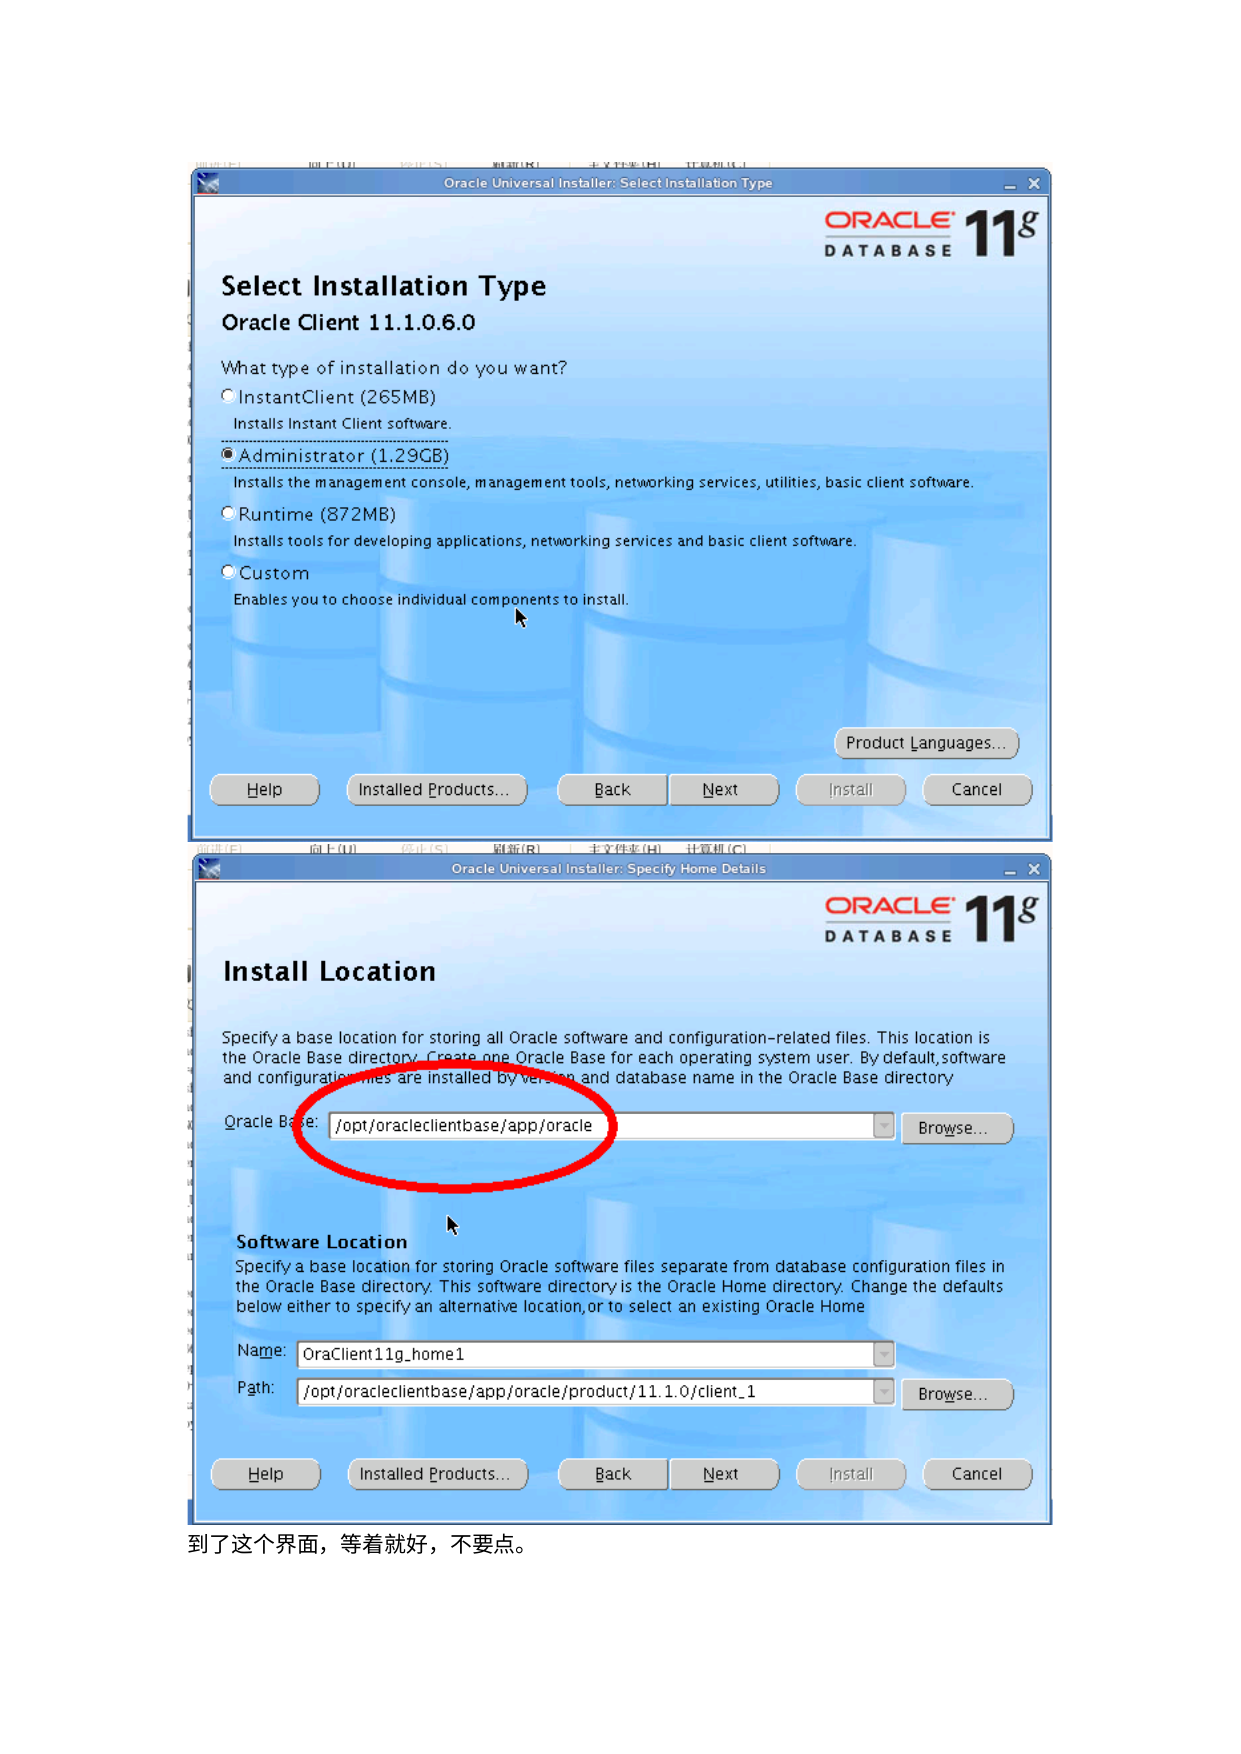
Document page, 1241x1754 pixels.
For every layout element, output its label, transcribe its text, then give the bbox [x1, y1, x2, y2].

text 到了这个界面，等着就好，不要点。 [187, 1527, 1053, 1559]
picture [187, 162, 1053, 842]
picture [187, 844, 1053, 1525]
